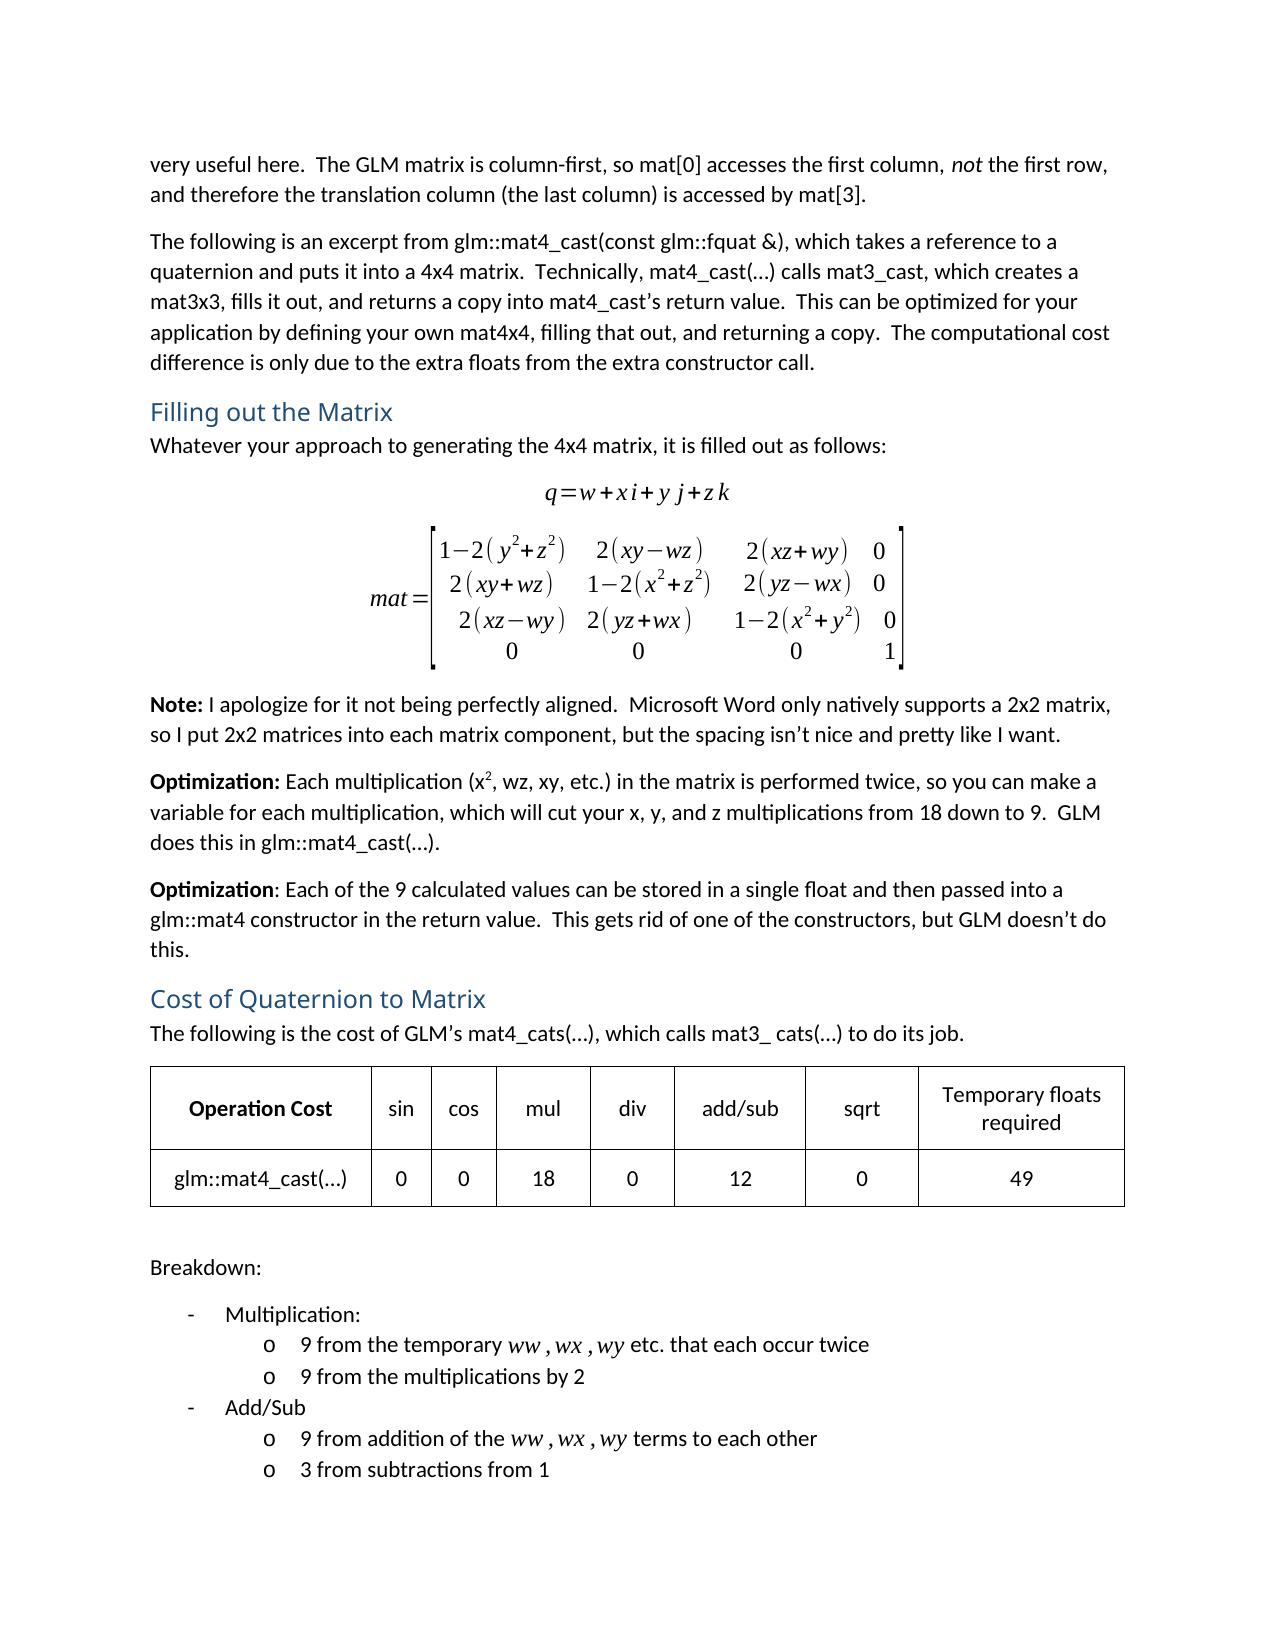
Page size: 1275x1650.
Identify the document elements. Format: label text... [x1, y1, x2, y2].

list 9 from the temporary etc. that each occur twice [262, 1331, 1125, 1360]
text Whatever your approach to generating the 4x4 matrix, it is filled out as follows: [150, 432, 1125, 459]
subtitle Filling out the Matrix [150, 395, 1125, 429]
list 9 from addition of the terms to each other [262, 1424, 1125, 1453]
text The following is an excerpt from glm::mat4_cast(const glm::fquat &), which takes a reference to a quaternion and puts it into a 4x4 matrix. Technically, mat4_cast(…) calls mat3_cast, which creates a mat3x3, fills it out, and returns a copy into mat4_cast’s return value. This can be optimized for your application by defining your own mat4x4, filling that out, and returning a copy. The computational cost difference is only due to the extra floats from the extra constructor call. [150, 227, 1125, 376]
table_cell 12 [675, 1150, 805, 1206]
text The following is the cost of GLM’s mat4_cats(…), which calls mat3_ cats(…) to do its job. [150, 1019, 1125, 1047]
table_cell 0 [432, 1150, 496, 1206]
table_header sin [372, 1067, 431, 1149]
table_cell 0 [806, 1150, 918, 1206]
table_header div [591, 1067, 674, 1149]
text Breakdown: [150, 1253, 1125, 1281]
table_cell 0 [591, 1150, 674, 1206]
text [150, 150, 1125, 208]
list Add/Sub [187, 1393, 1125, 1421]
table_header mul [497, 1067, 590, 1149]
list 9 from the multiplications by 2 [262, 1362, 1125, 1391]
text Note: I apologize for it not being perfectly aligned. Microsoft Word only natively supports a 2x2 matrix, so I put 2x2 matrices into each matrix component, but the spacing isn’t nice and pretty like I want. [150, 690, 1125, 748]
table_header add/sub [675, 1067, 805, 1149]
list 3 from subtractions from 1 [262, 1455, 1125, 1484]
list Multiplication: [187, 1300, 1125, 1328]
table_cell 0 [372, 1150, 431, 1206]
table_cell glm::mat4_cast(…) [151, 1150, 371, 1206]
table_header Operation Cost [151, 1067, 371, 1149]
table_cell 18 [497, 1150, 590, 1206]
table_header Temporary floats required [919, 1067, 1124, 1149]
text Optimization: Each multiplication (x2, wz, xy, etc.) in the matrix is performed twice, so you can make a variable for each multiplication, which will cut your x, y, and z multiplications from 18 down to 9. GLM does this in glm::mat4_cast(…). [150, 767, 1125, 856]
subtitle Cost of Quaternion to Matrix [150, 982, 1125, 1016]
text Optimization: Each of the 9 calculated values can be stored in a single float and then passed into a glm::mat4 constructor in the return value. This gets rid of one of the constructors, but GLM doesn’t do this. [150, 875, 1125, 963]
table_header sqrt [806, 1067, 918, 1149]
table_cell 49 [919, 1150, 1124, 1206]
table_header cos [432, 1067, 496, 1149]
